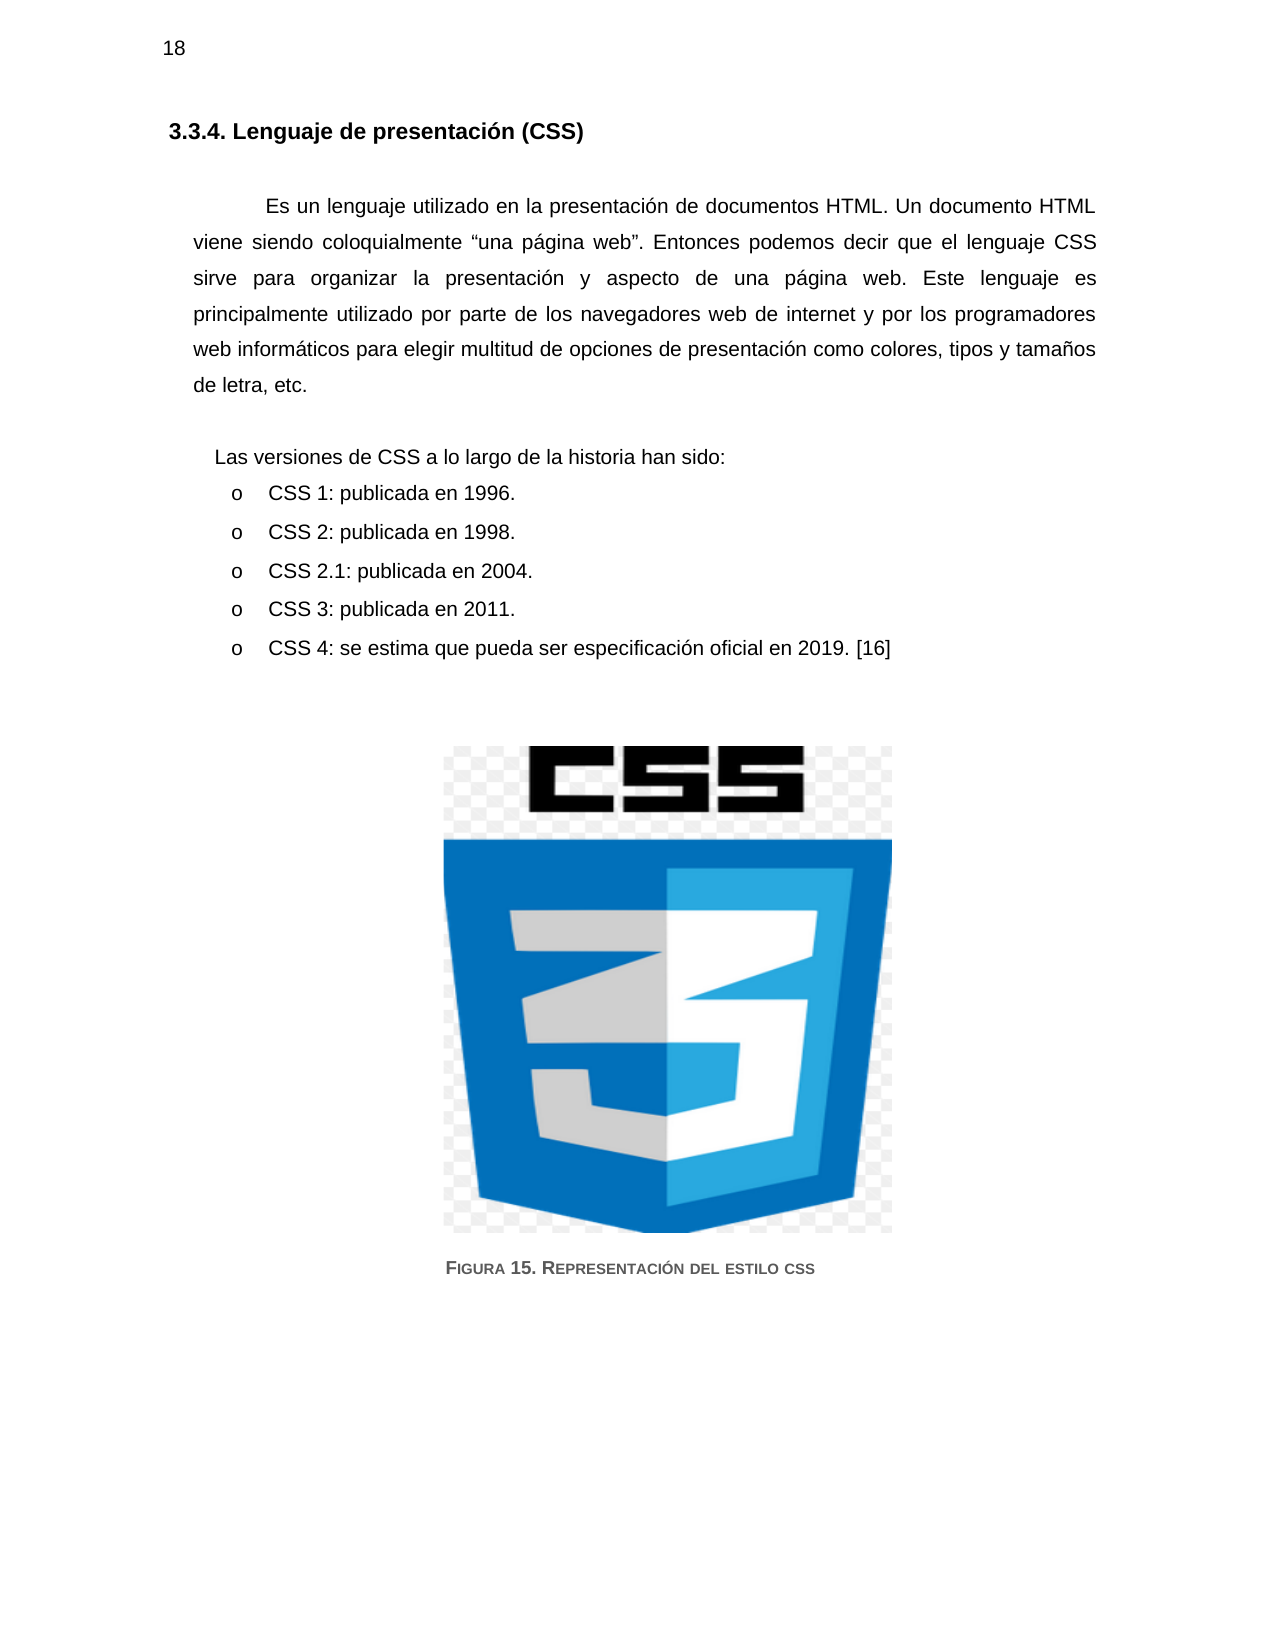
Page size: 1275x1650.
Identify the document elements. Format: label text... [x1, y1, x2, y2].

text Es un lenguaje utilizado en la presentación de documentos HTML. Un documento HTML viene siendo coloquialmente “una página web”. Entonces podemos decir que el lenguaje CSS sirve para organizar la presentación y aspecto de una página web. Este lenguaje es principalmente utilizado por parte de los navegadores web de internet y por los programadores web informáticos para elegir multitud de opciones de presentación como colores, tipos y tamaños de letra, etc. [193, 193, 1098, 397]
list CSS 2: publicada en 1998. [231, 520, 1098, 546]
picture [443, 746, 892, 1233]
list CSS 1: publicada en 1996. [231, 481, 1098, 507]
text Figura 15. Representación del estilo css [118, 1257, 1098, 1279]
list CSS 2.1: publicada en 2004. [231, 558, 1098, 584]
list CSS 4: se estima que pueda ser especificación oficial en 2019. [231, 636, 1098, 662]
text 3.3.4. Lenguaje de presentación (CSS) [118, 118, 1098, 144]
list CSS 3: publicada en 2011. [231, 597, 1098, 623]
text Las versiones de CSS a lo largo de la historia han sido: [118, 445, 1098, 469]
